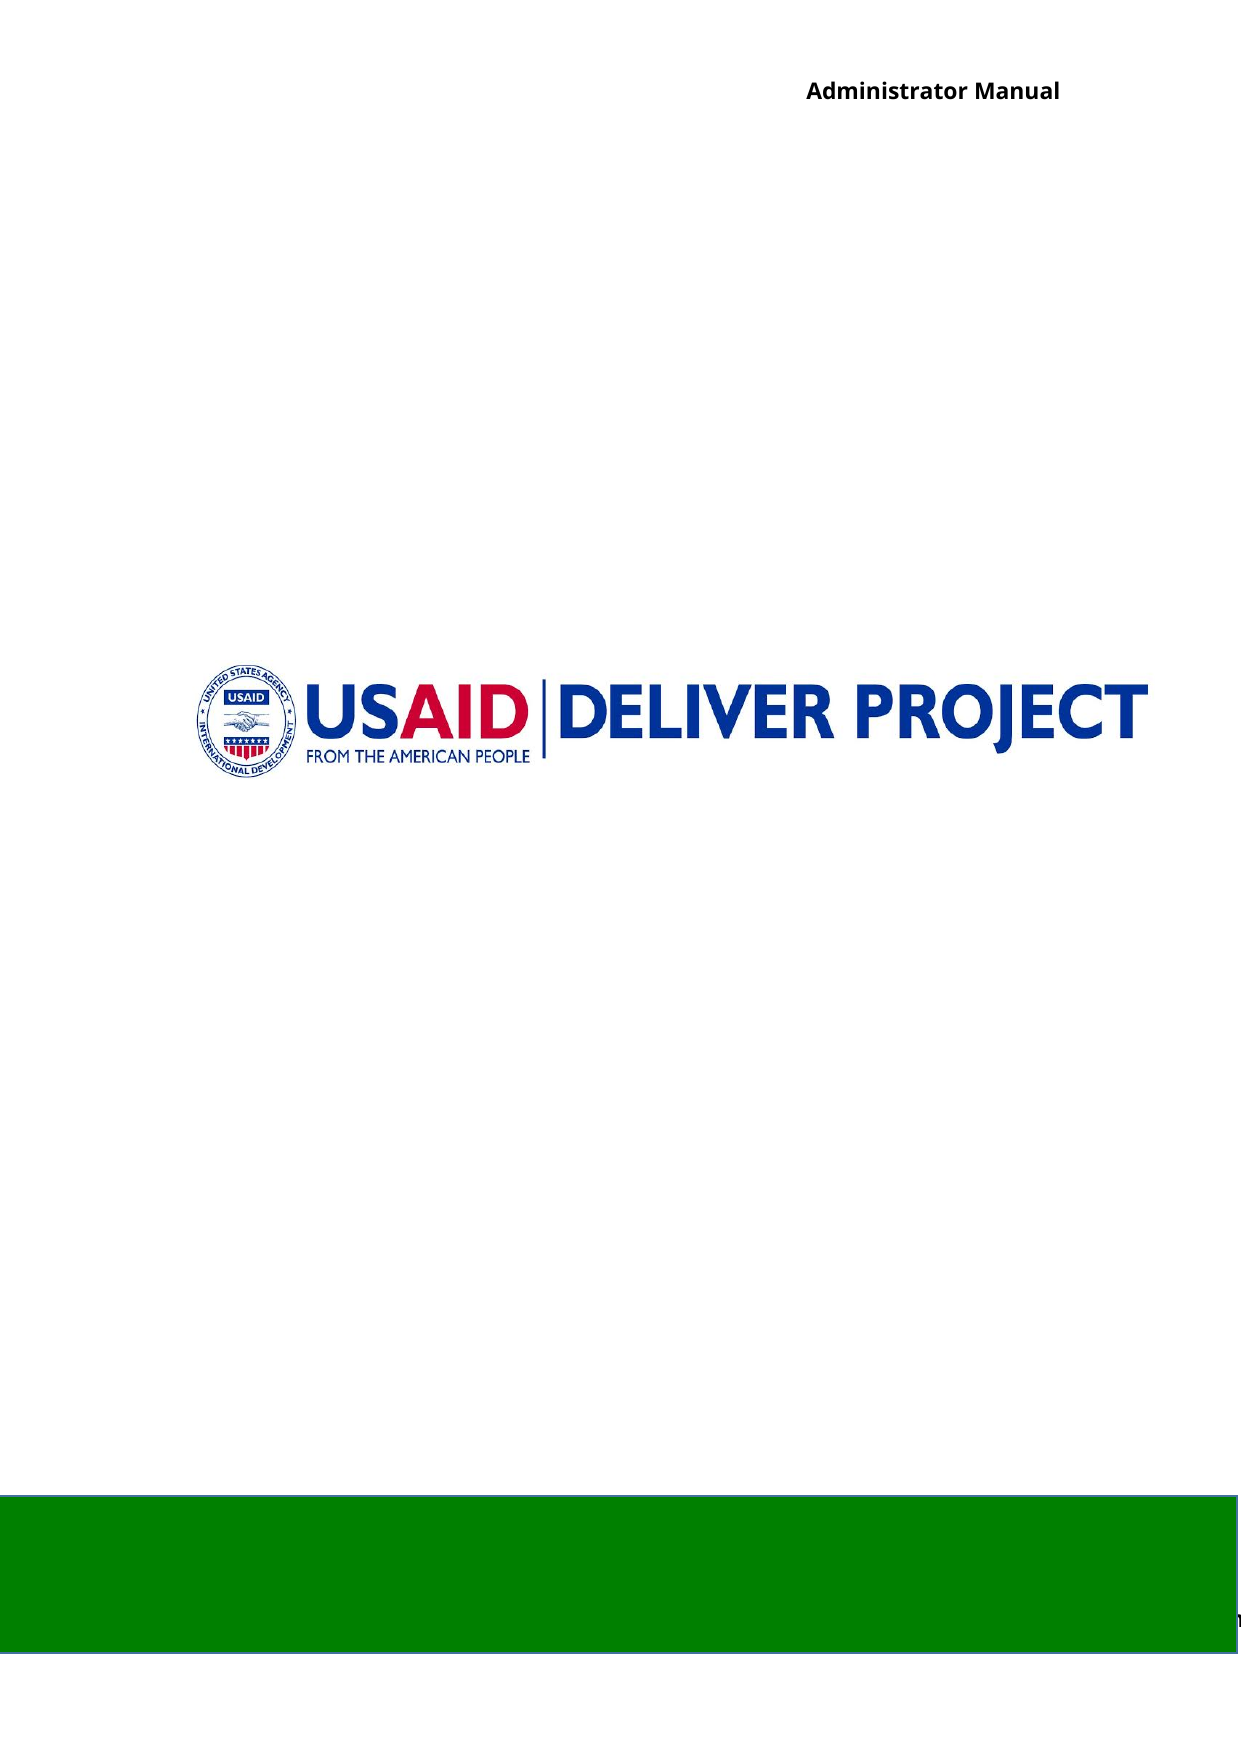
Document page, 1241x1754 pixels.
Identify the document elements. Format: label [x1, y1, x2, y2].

picture [180, 647, 1155, 792]
